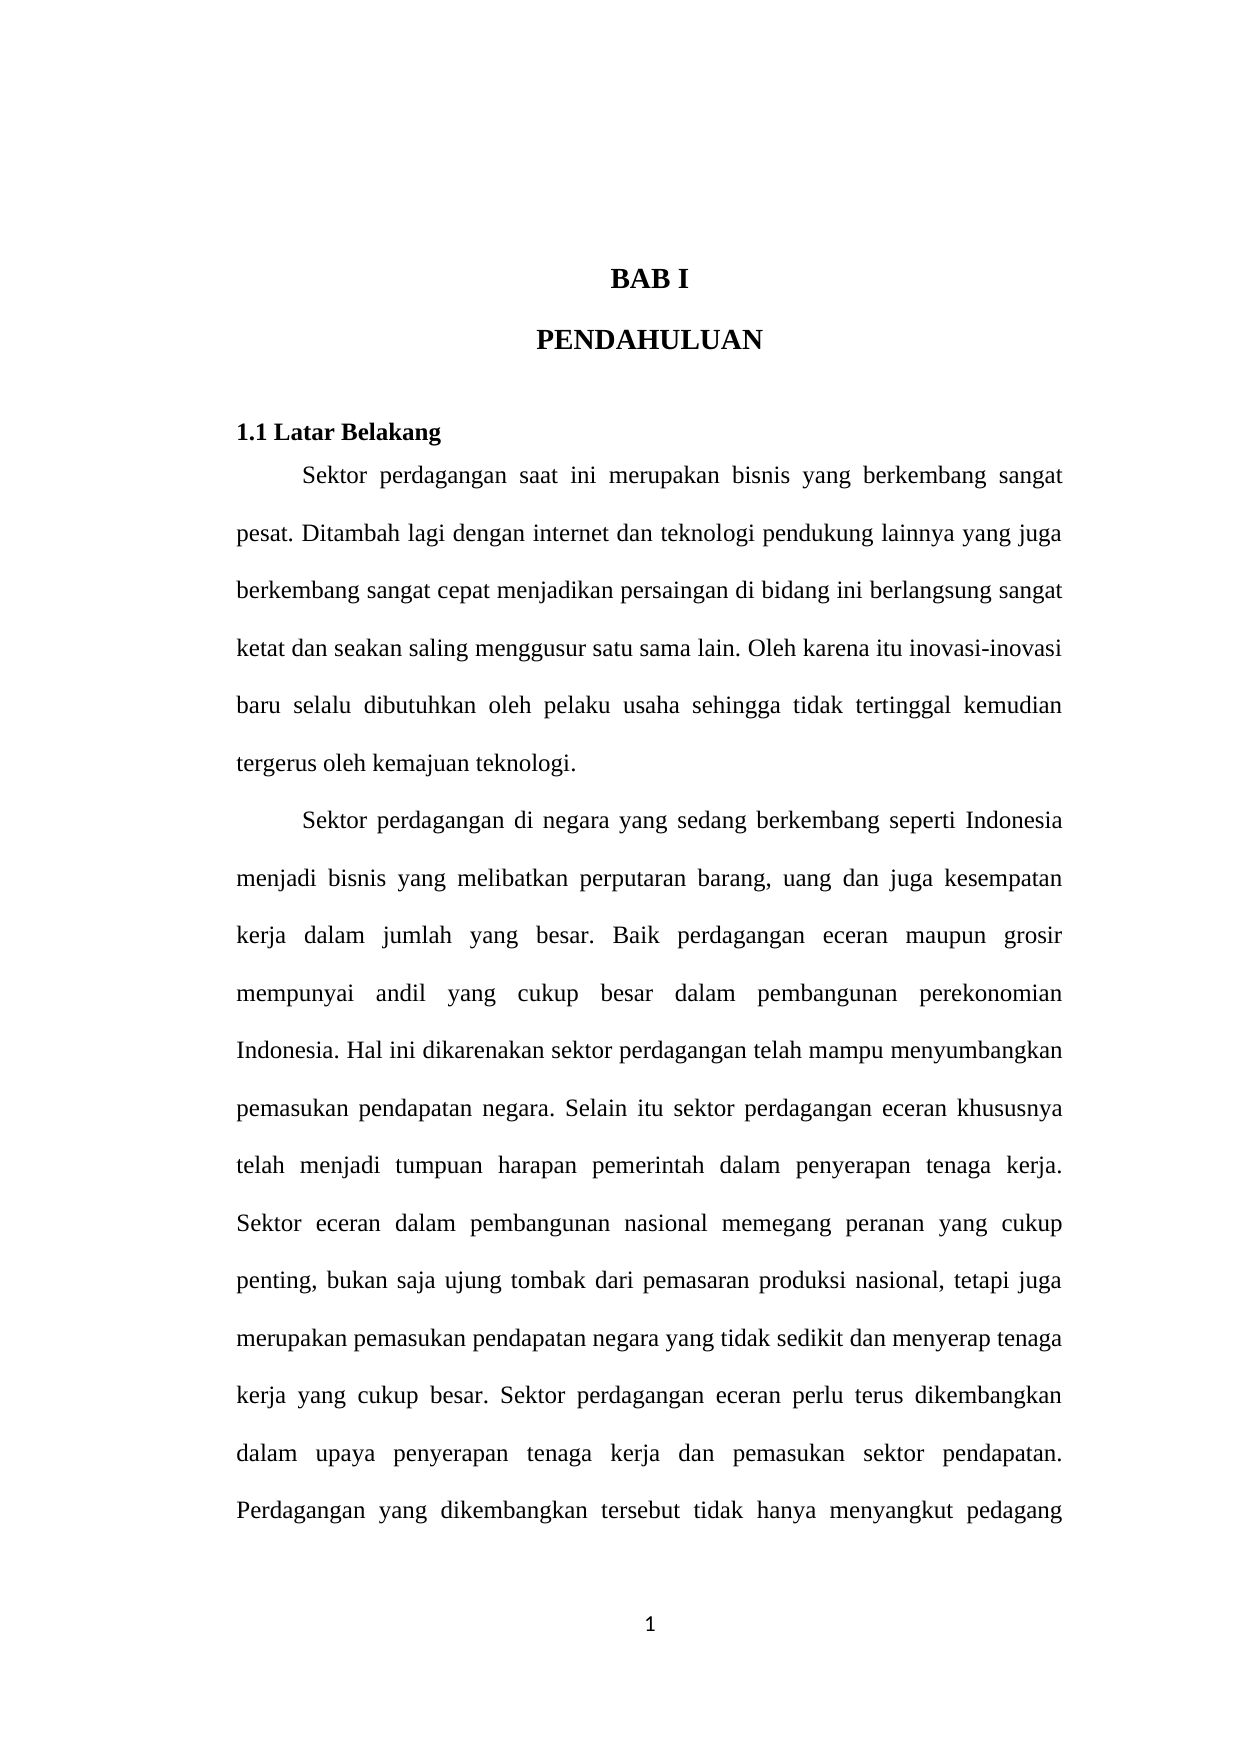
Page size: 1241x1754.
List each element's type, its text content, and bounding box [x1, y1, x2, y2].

text Sektor perdagangan saat ini merupakan bisnis yang berkembang sangat pesat. Ditambah lagi dengan internet dan teknologi pendukung lainnya yang juga berkembang sangat cepat menjadikan persaingan di bidang ini berlangsung sangat ketat dan seakan saling menggusur satu sama lain. Oleh karena itu inovasi-inovasi baru selalu dibutuhkan oleh pelaku usaha sehingga tidak tertinggal kemudian tergerus oleh kemajuan teknologi. [236, 460, 1063, 777]
list Latar Belakang [236, 417, 1063, 446]
text PENDAHULUAN [236, 322, 1063, 356]
text BAB I [236, 261, 1063, 295]
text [236, 805, 1063, 1524]
